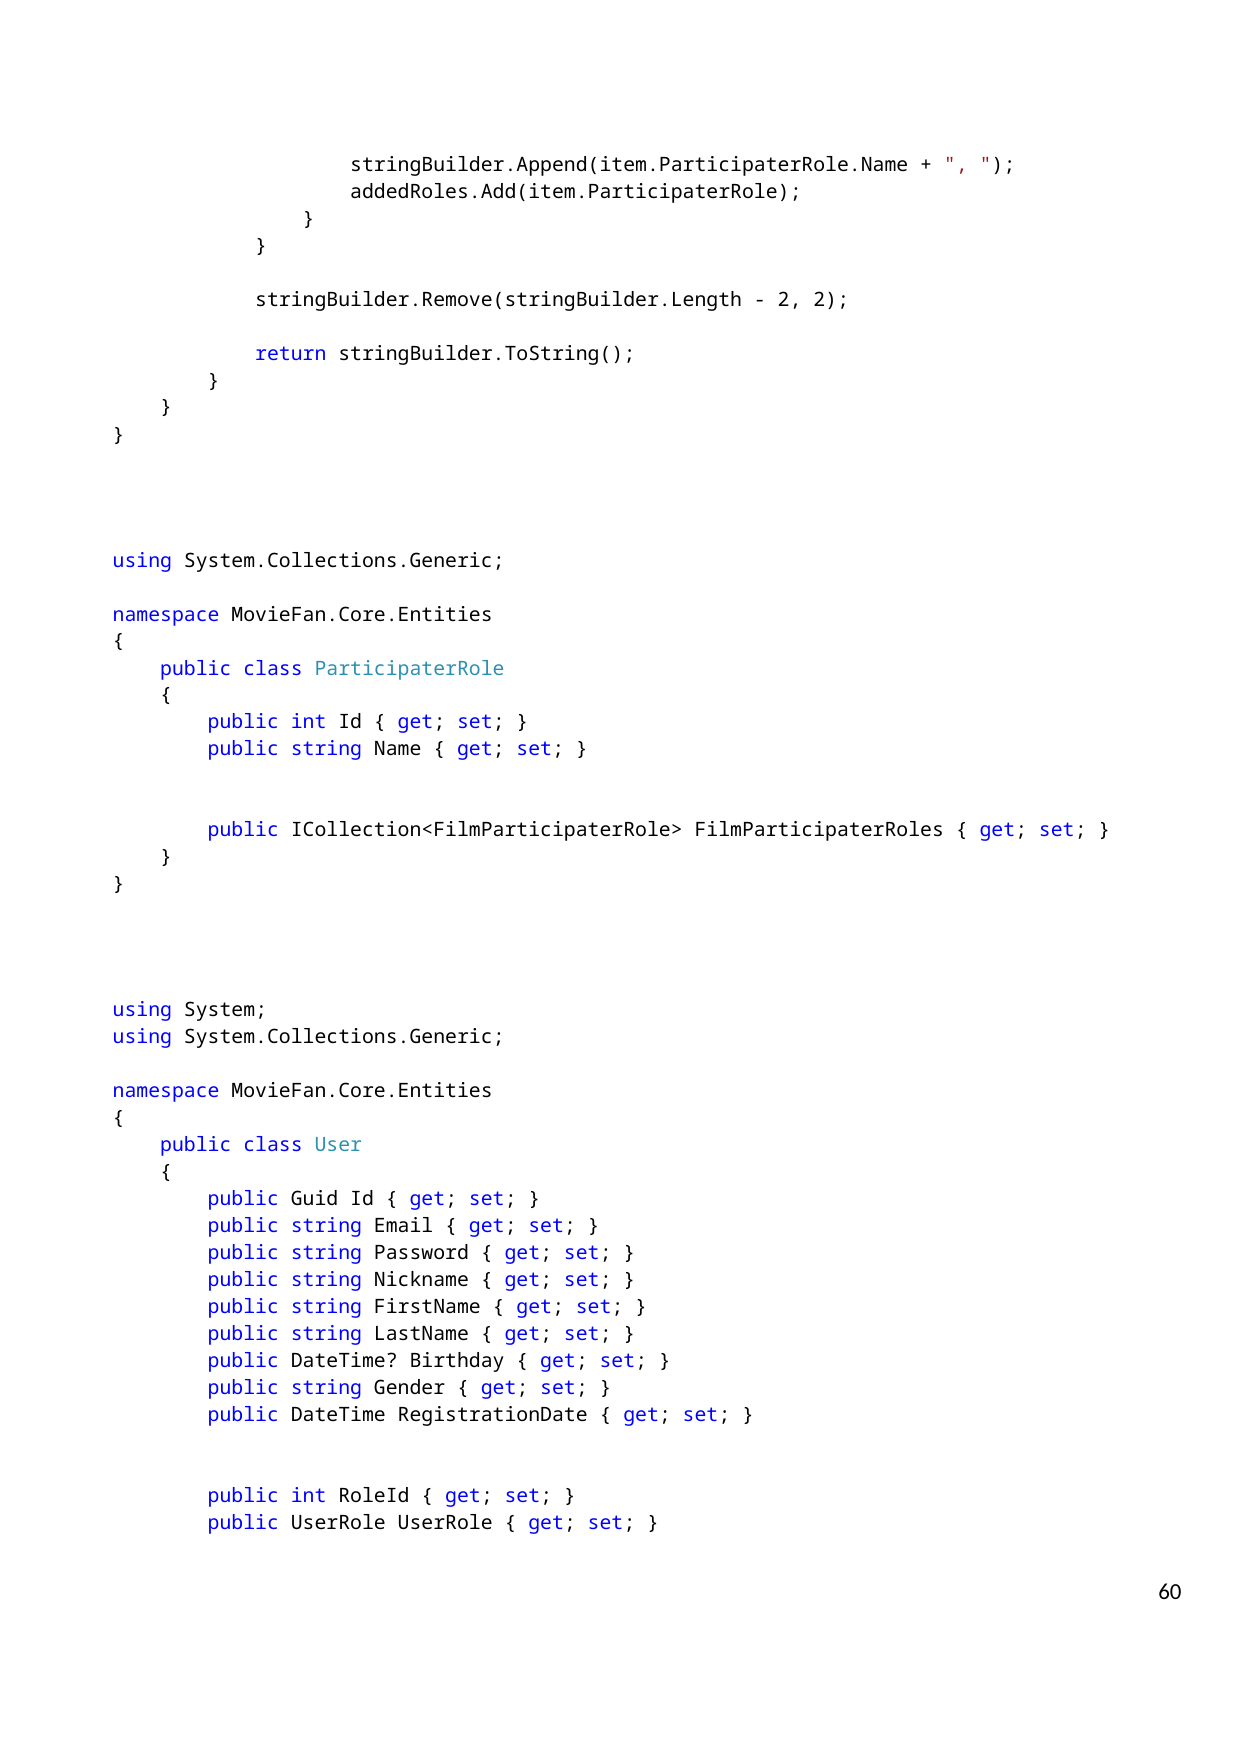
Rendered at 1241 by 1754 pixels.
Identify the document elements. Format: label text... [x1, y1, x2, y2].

text public string Gender { get; set; } [112, 1373, 1181, 1400]
text public string Name { get; set; } [112, 735, 1181, 762]
text public ICollection<FilmParticipaterRole> FilmParticipaterRoles { get; set; } [112, 816, 1181, 843]
text public int Id { get; set; } [112, 708, 1181, 735]
text public int RoleId { get; set; } [112, 1481, 1181, 1508]
text public class ParticipaterRole [112, 654, 1181, 681]
text namespace MovieFan.Core.Entities [112, 1077, 1181, 1103]
text } [112, 420, 1181, 447]
text public Guid Id { get; set; } [112, 1184, 1181, 1211]
text namespace MovieFan.Core.Entities [112, 600, 1181, 627]
text public string LastName { get; set; } [112, 1319, 1181, 1346]
text public class User [112, 1131, 1181, 1157]
text public DateTime? Birthday { get; set; } [112, 1346, 1181, 1373]
text } [112, 366, 1181, 393]
text } [112, 843, 1181, 869]
text public DateTime RegistrationDate { get; set; } [112, 1400, 1181, 1427]
text { [112, 627, 1181, 654]
text public UserRole UserRole { get; set; } [112, 1508, 1181, 1535]
text return stringBuilder.ToString(); [112, 339, 1181, 366]
text using System.Collections.Generic; [112, 546, 1181, 573]
text using System; [112, 996, 1181, 1023]
text addedRoles.Add(item.ParticipaterRole); [112, 177, 1181, 204]
text public string Email { get; set; } [112, 1211, 1181, 1238]
text stringBuilder.Append(item.ParticipaterRole.Name + ", "); [112, 150, 1181, 177]
text using System.Collections.Generic; [112, 1023, 1181, 1049]
text { [112, 1157, 1181, 1184]
text { [112, 1103, 1181, 1131]
text public string Nickname { get; set; } [112, 1265, 1181, 1292]
text public string FirstName { get; set; } [112, 1292, 1181, 1319]
text } [112, 393, 1181, 420]
text stringBuilder.Remove(stringBuilder.Length - 2, 2); [112, 285, 1181, 312]
text } [112, 869, 1181, 897]
text public string Password { get; set; } [112, 1238, 1181, 1265]
text } [112, 231, 1181, 258]
text } [112, 204, 1181, 231]
text { [112, 681, 1181, 708]
